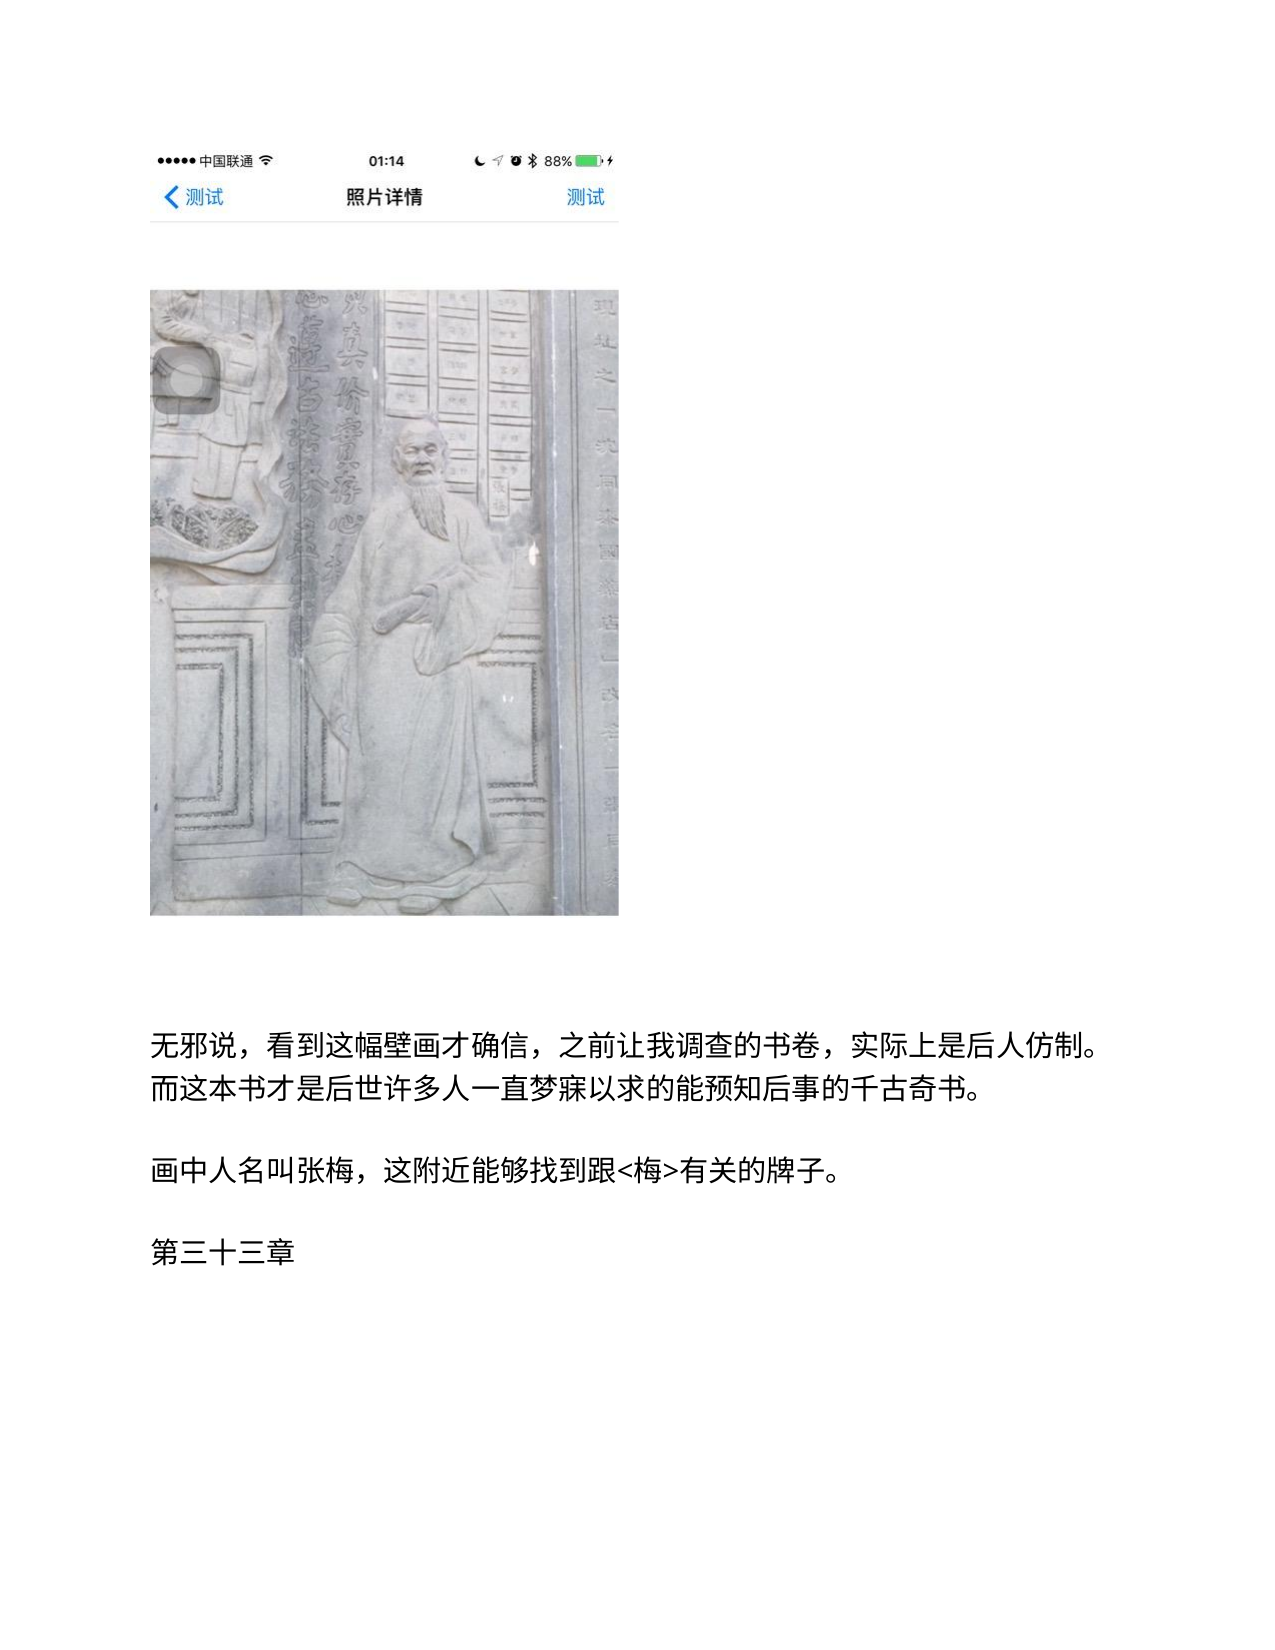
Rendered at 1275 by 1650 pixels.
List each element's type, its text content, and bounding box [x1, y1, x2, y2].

text 无邪说，看到这幅壁画才确信，之前让我调查的书卷，实际上是后人仿制。而这本书才是后世许多人一直梦寐以求的能预知后事的千古奇书。 [150, 1023, 1125, 1108]
text 第三十三章 [150, 1229, 1125, 1272]
picture [150, 150, 619, 984]
text 画中人名叫张梅，这附近能够找到跟<梅>有关的牌子。 [150, 1147, 1125, 1190]
